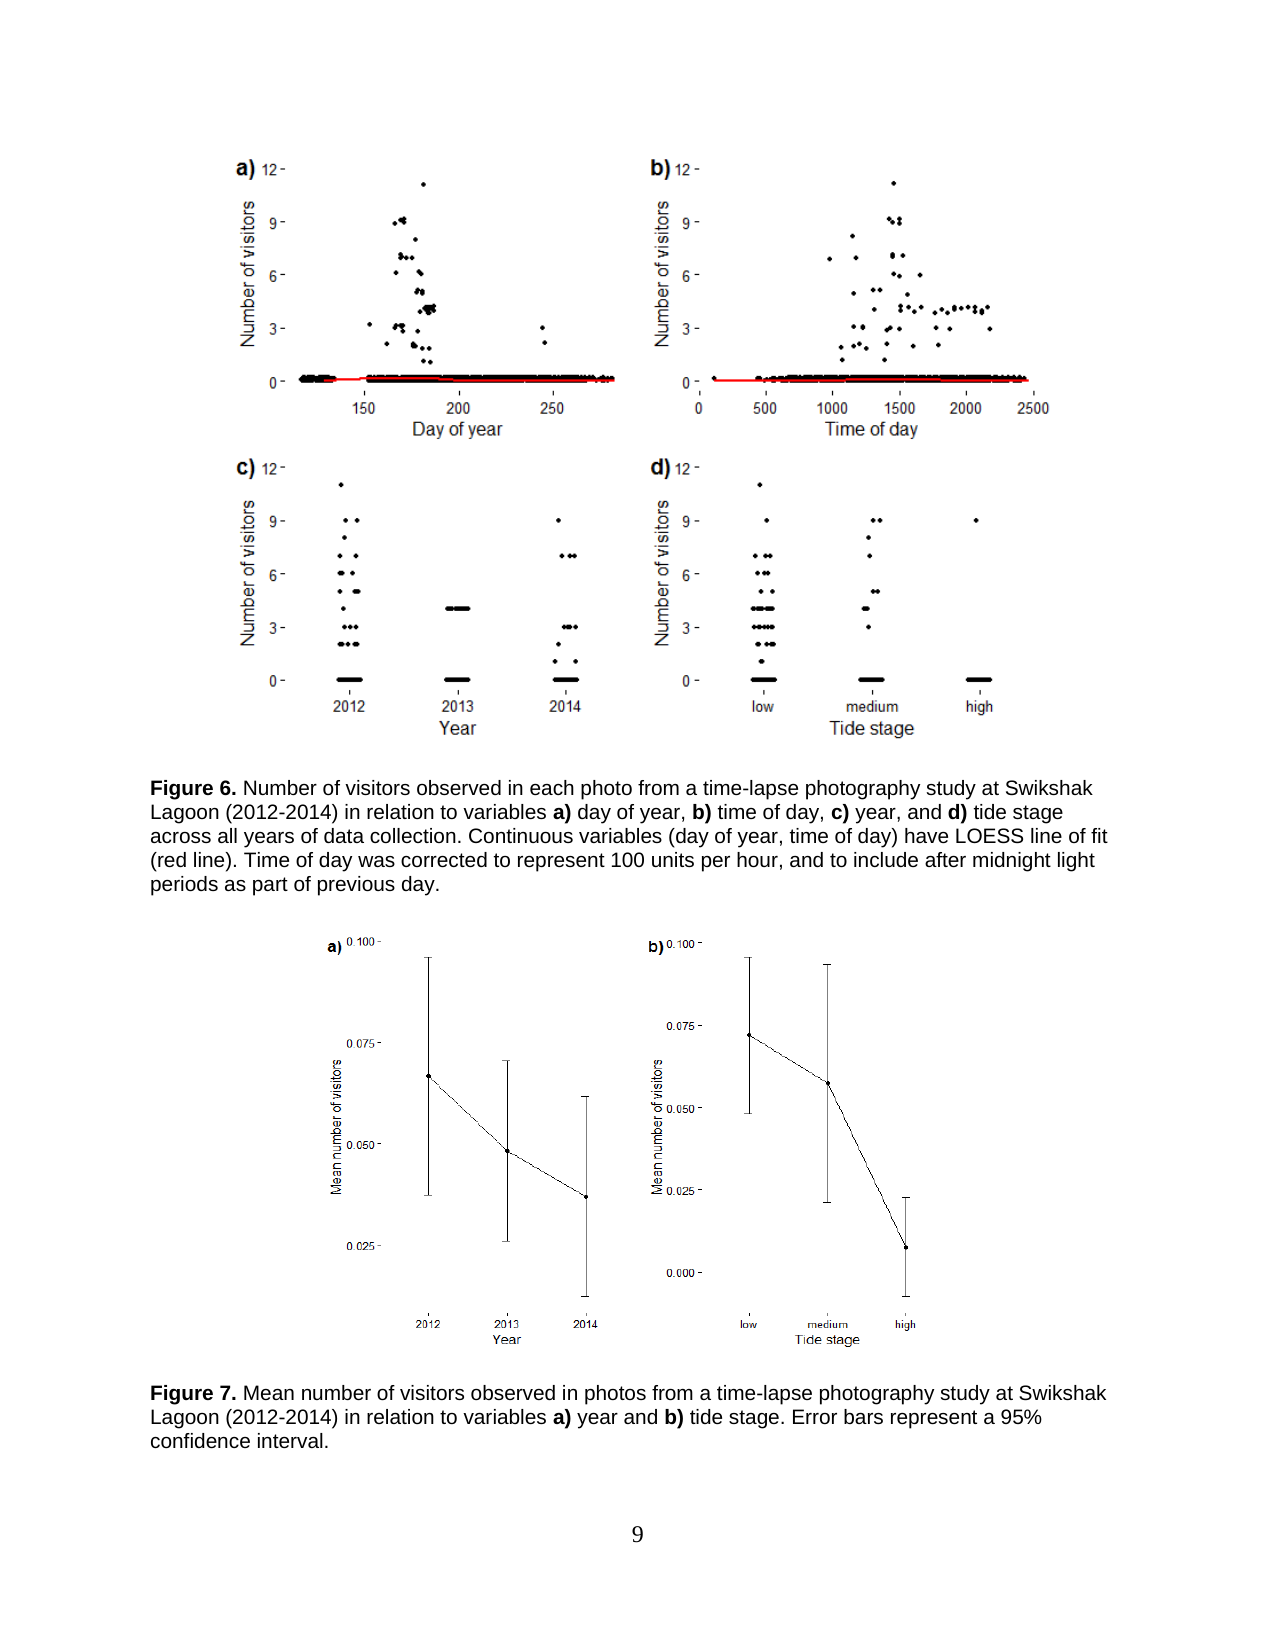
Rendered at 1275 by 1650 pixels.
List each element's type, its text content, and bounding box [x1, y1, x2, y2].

text Figure 7. Mean number of visitors observed in photos from a time-lapse photography study at Swikshak Lagoon (2012-2014) in relation to variables a) year and b) tide stage. Error bars represent a 95% confidence interval. [150, 1381, 1125, 1453]
text Figure 6. Number of visitors observed in each photo from a time-lapse photography study at Swikshak Lagoon (2012-2014) in relation to variables a) day of year, b) time of day, c) year, and d) tide stage across all years of data collection. Continuous variables (day of year, time of day) have LOESS line of fit (red line). Time of day was corrected to represent 100 units per hour, and to include after midnight light periods as part of previous day. [150, 776, 1125, 896]
picture [315, 933, 960, 1356]
picture [221, 150, 1054, 752]
